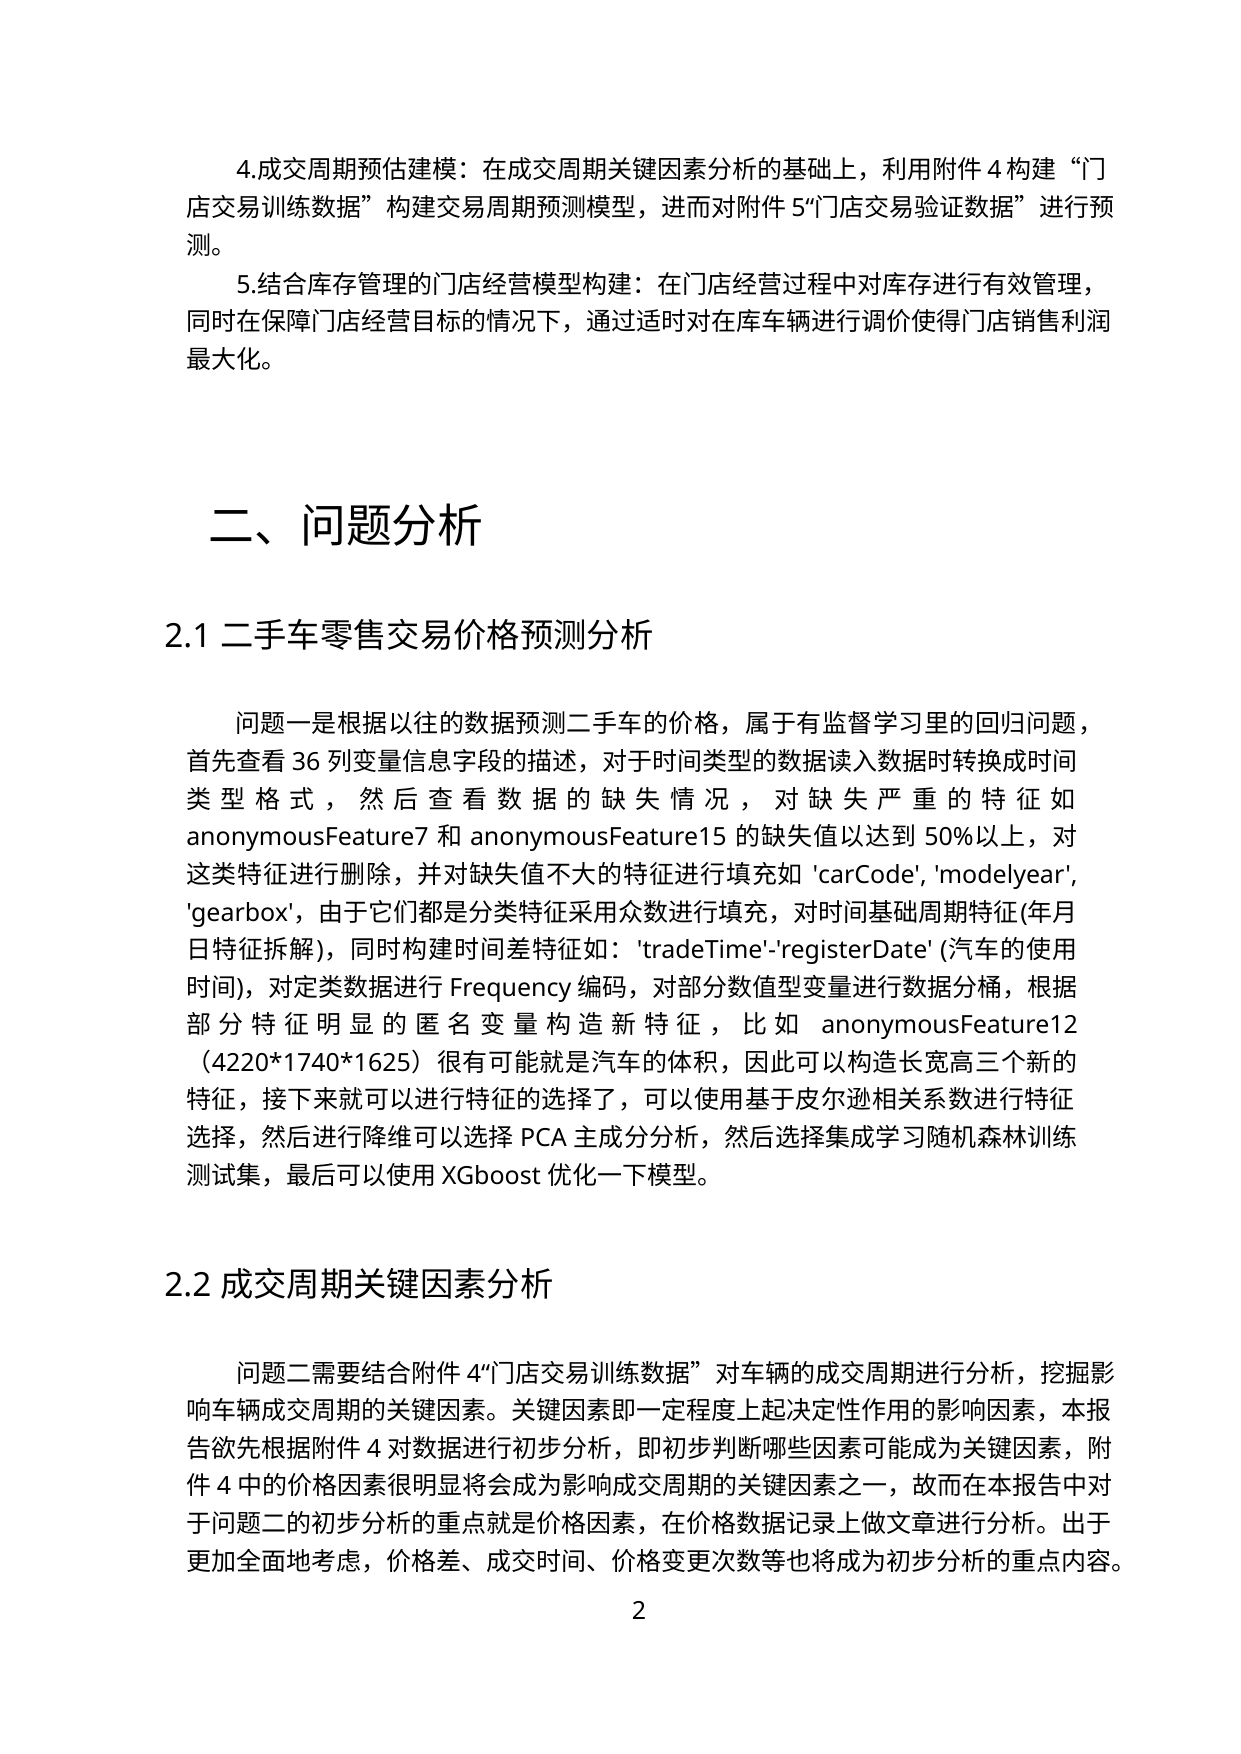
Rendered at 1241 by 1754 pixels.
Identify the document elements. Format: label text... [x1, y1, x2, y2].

subtitle 二、问题分析 [208, 489, 1118, 556]
subtitle 2.1 二手车零售交易价格预测分析 [164, 609, 1118, 657]
text 问题一是根据以往的数据预测二手车的价格，属于有监督学习里的回归问题，首先查看 36 列变量信息字段的描述，对于时间类型的数据读入数据时转换成时间类型格式，然后查看数据的缺失情况，对缺失严重的特征如 anonymousFeature7 和 anonymousFeature15 的缺失值以达到 50%以上，对这类特征进行删除，并对缺失值不大的特征进行填充如 'carCode', 'modelyear', 'gearbox'，由于它们都是分类特征采用众数进行填充，对时间基础周期特征(年月日特征拆解)，同时构建时间差特征如：'tradeTime'-'registerDate' (汽车的使用时间)，对定类数据进行 Frequency 编码，对部分数值型变量进行数据分桶，根据部分特征明显的匿名变量构造新特征，比如 anonymousFeature12 （4220*1740*1625）很有可能就是汽车的体积，因此可以构造长宽高三个新的特征，接下来就可以进行特征的选择了，可以使用基于皮尔逊相关系数进行特征选择，然后进行降维可以选择 PCA 主成分分析，然后选择集成学习随机森林训练测试集，最后可以使用 XGboost 优化一下模型。 [186, 704, 1078, 1191]
subtitle 2.2 成交周期关键因素分析 [164, 1258, 1118, 1306]
text 4.成交周期预估建模：在成交周期关键因素分析的基础上，利用附件4构建“门店交易训练数据”构建交易周期预测模型，进而对附件5“门店交易验证数据”进行预测。 [186, 150, 1118, 261]
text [186, 1353, 1118, 1577]
text 5.结合库存管理的门店经营模型构建：在门店经营过程中对库存进行有效管理，同时在保障门店经营目标的情况下，通过适时对在库车辆进行调价使得门店销售利润最大化。 [186, 264, 1118, 376]
